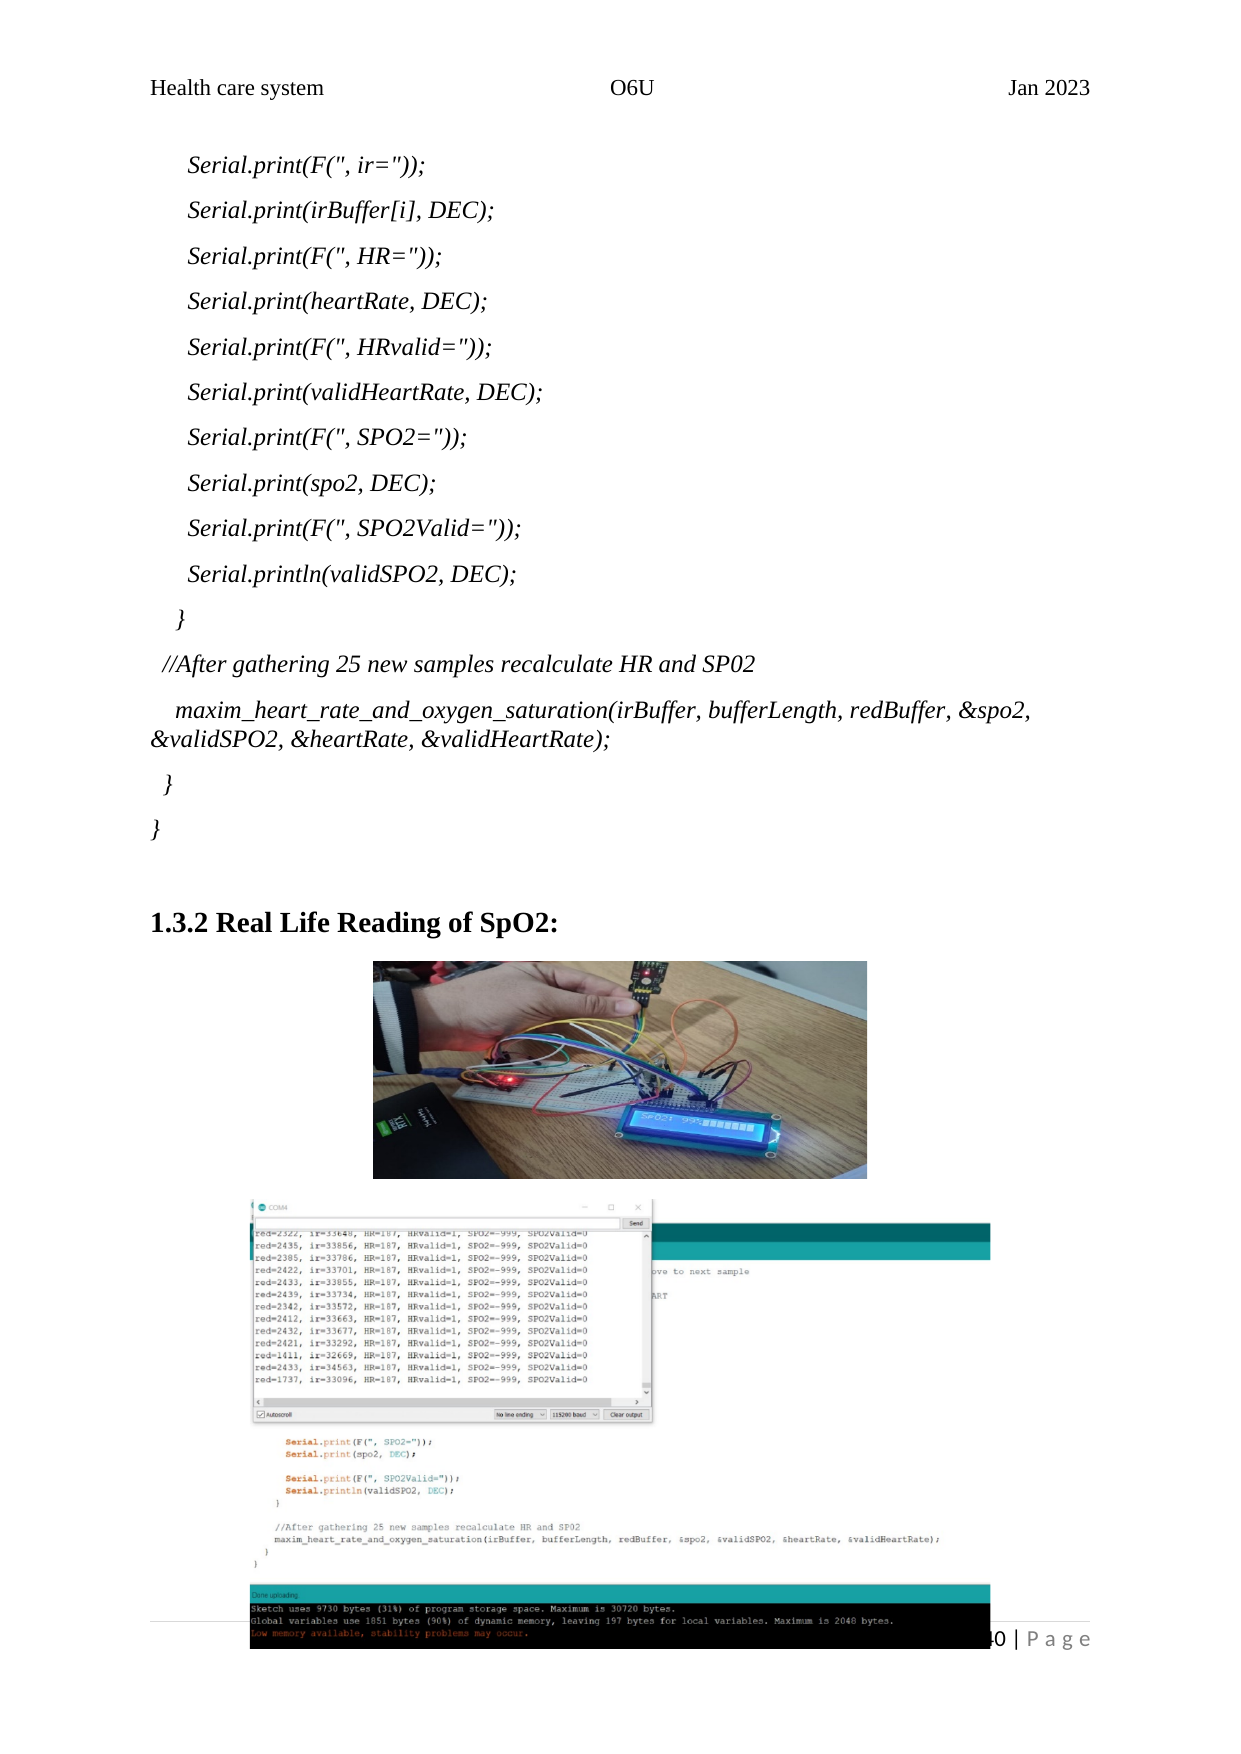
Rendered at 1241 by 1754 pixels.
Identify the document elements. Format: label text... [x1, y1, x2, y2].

text Serial.print(heartRate, DEC); [150, 286, 1090, 315]
text Serial.print(spo2, DEC); [150, 468, 1090, 497]
text 1.3.2 Real Life Reading of SpO2: [150, 905, 1090, 939]
text Serial.print(validHeartRate, DEC); [150, 377, 1090, 406]
text Serial.println(validSPO2, DEC); [150, 559, 1090, 587]
text } [150, 604, 1090, 633]
text Serial.print(F(", SPO2Valid=")); [150, 513, 1090, 542]
text Serial.print(F(", SPO2=")); [150, 422, 1090, 451]
text maxim_heart_rate_and_oxygen_saturation(irBuffer, bufferLength, redBuffer, &spo2, &validSPO2, &heartRate, &validHeartRate); [150, 695, 1090, 752]
text } [150, 814, 1090, 843]
text Serial.print(F(", HRvalid=")); [150, 332, 1090, 360]
text //After gathering 25 new samples recalculate HR and SP02 [150, 649, 1090, 678]
text Serial.print(F(", HR=")); [150, 241, 1090, 269]
text } [150, 769, 1090, 798]
picture [249, 1199, 991, 1649]
picture [373, 961, 868, 1179]
text Serial.print(F(", ir=")); [150, 150, 1090, 179]
text Serial.print(irBuffer[i], DEC); [150, 195, 1090, 224]
